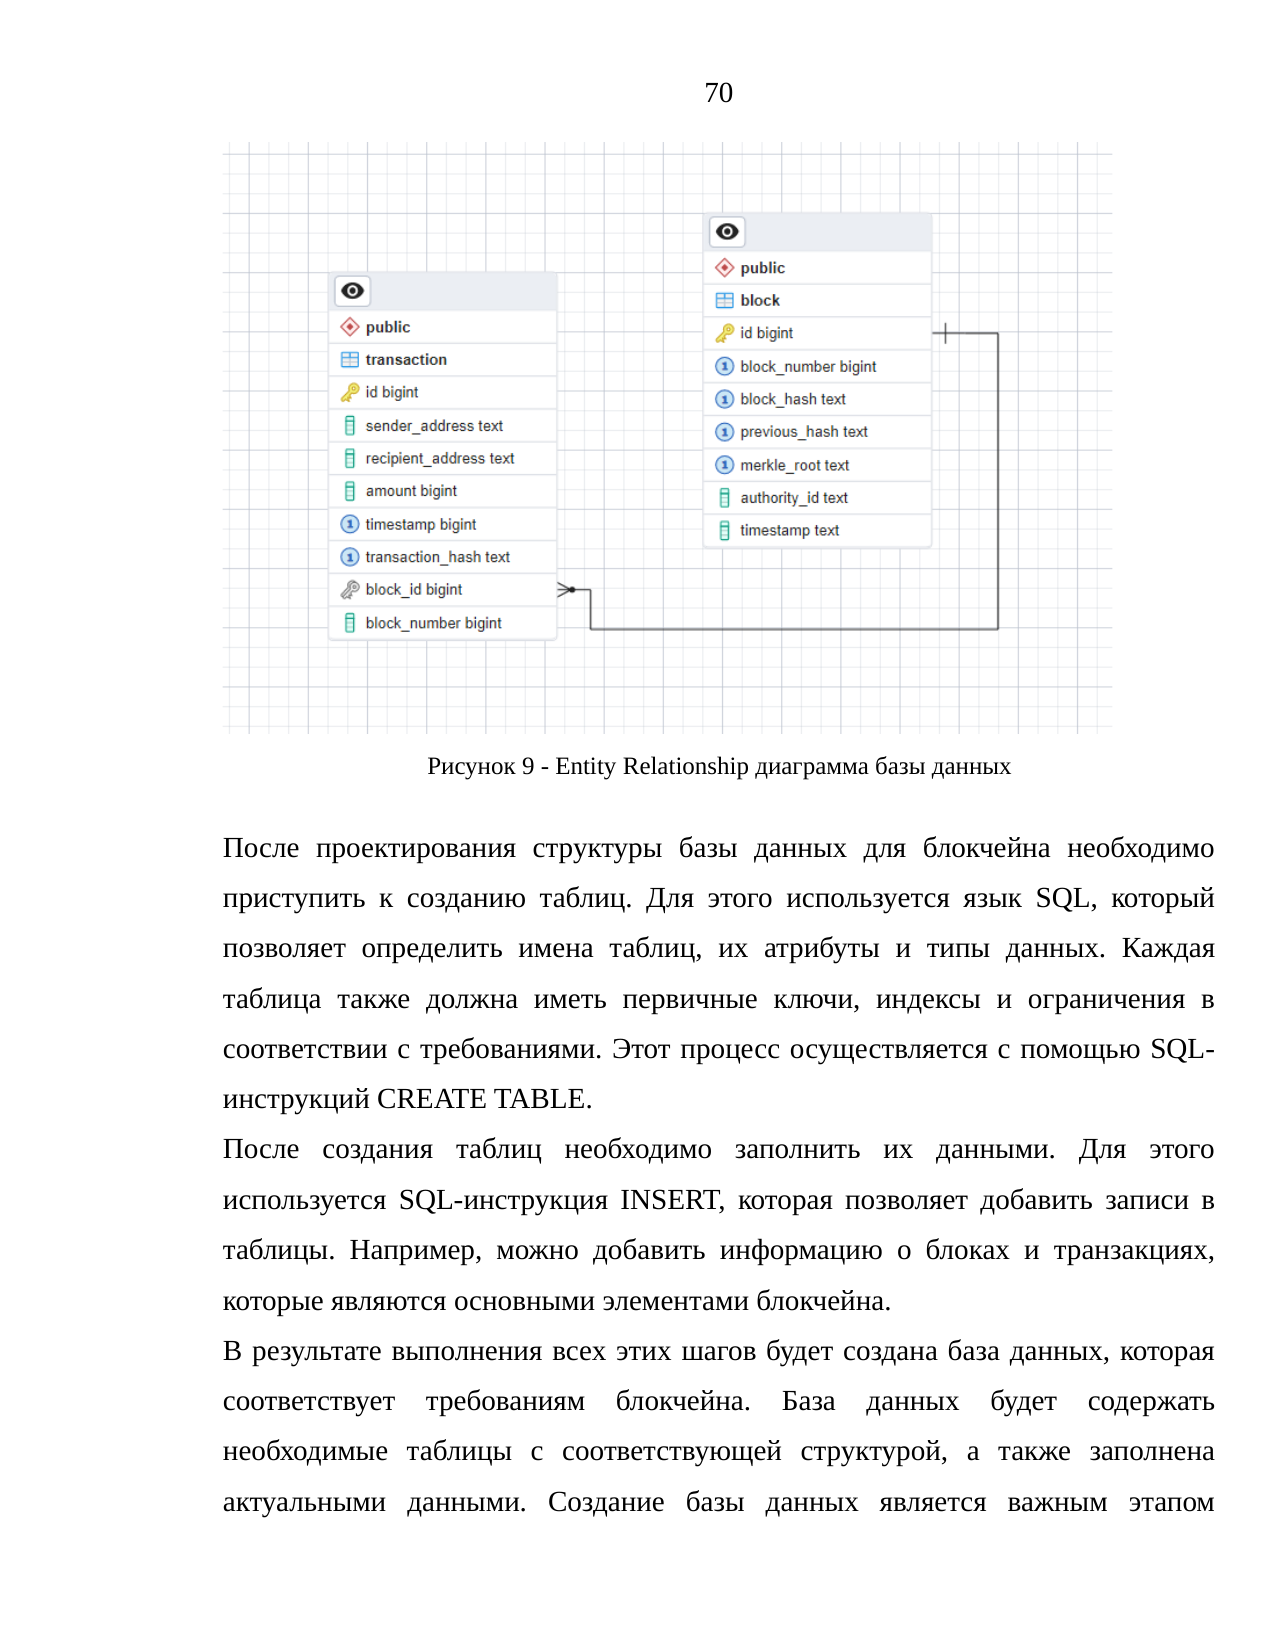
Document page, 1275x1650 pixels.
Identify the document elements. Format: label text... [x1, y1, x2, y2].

list После проектирования структуры базы данных для блокчейна необходимо приступить к созданию таблиц. Для этого используется язык SQL, который позволяет определить имена таблиц, их атрибуты и типы данных. Каждая таблица также должна иметь первичные ключи, индексы и ограничения в соответствии с требованиями. Этот процесс осуществляется с помощью SQL-инструкций CREATE TABLE. [223, 830, 1216, 1115]
text Рисунок 9 - Entity Relationship диаграмма базы данных [223, 751, 1216, 779]
list После создания таблиц необходимо заполнить их данными. Для этого используется SQL-инструкция INSERT, которая позволяет добавить записи в таблицы. Например, можно добавить информацию о блоках и транзакциях, которые являются основными элементами блокчейна. [223, 1132, 1216, 1316]
picture [222, 142, 1113, 734]
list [223, 1333, 1216, 1517]
